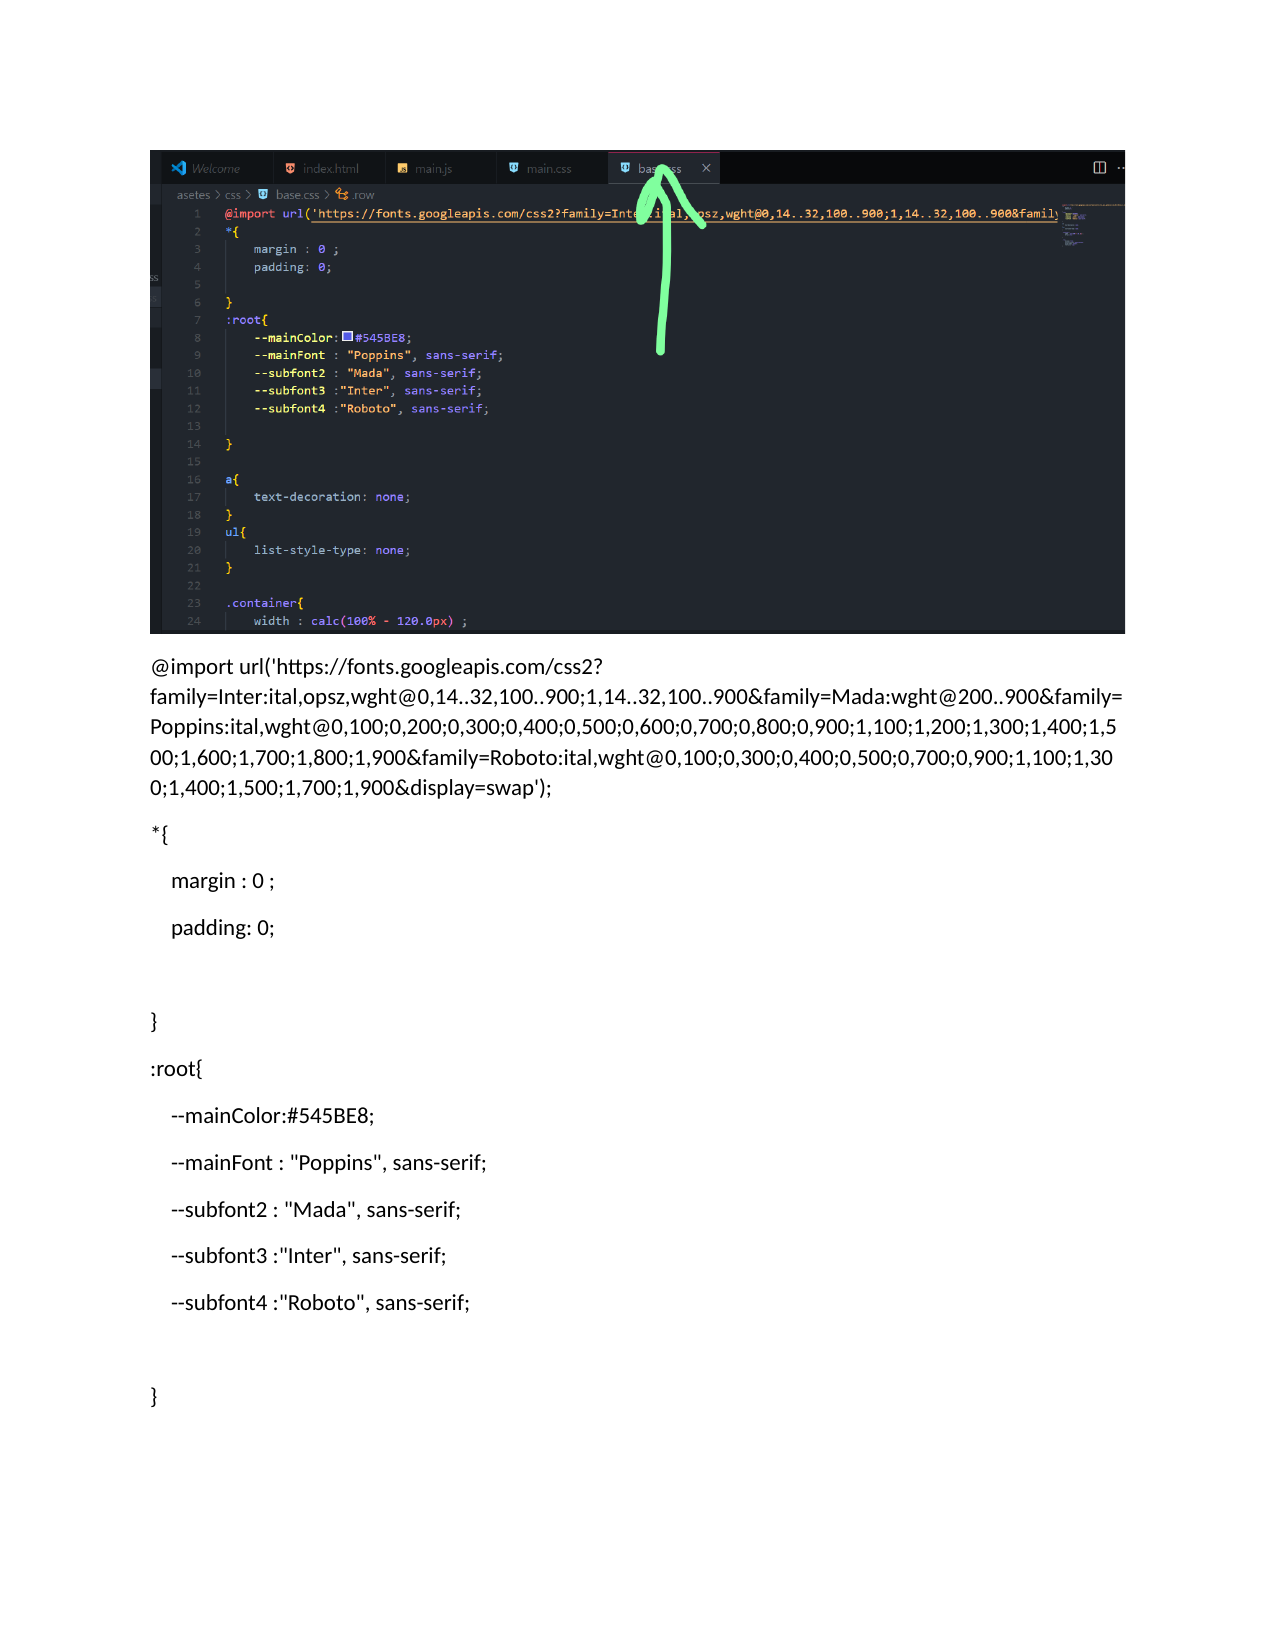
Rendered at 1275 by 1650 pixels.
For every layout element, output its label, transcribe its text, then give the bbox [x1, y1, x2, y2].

text margin : 0 ; [150, 867, 1125, 894]
text --mainColor:#545BE8; [150, 1101, 1125, 1129]
text --subfont2 : "Mada", sans-serif; [150, 1195, 1125, 1223]
text --subfont3 :"Inter", sans-serif; [150, 1242, 1125, 1269]
text padding: 0; [150, 913, 1125, 941]
text :root{ [150, 1054, 1125, 1082]
picture [150, 150, 1125, 634]
text --mainFont : "Poppins", sans-serif; [150, 1148, 1125, 1176]
text } [150, 1007, 1125, 1035]
text *{ [150, 820, 1125, 848]
text @import url('https://fonts.googleapis.com/css2?family=Inter:ital,opsz,wght@0,14..32,100..900;1,14..32,100..900&family=Mada:wght@200..900&family=Poppins:ital,wght@0,100;0,200;0,300;0,400;0,500;0,600;0,700;0,800;0,900;1,100;1,200;1,300;1,400;1,500;1,600;1,700;1,800;1,900&family=Roboto:ital,wght@0,100;0,300;0,400;0,500;0,700;0,900;1,100;1,300;1,400;1,500;1,700;1,900&display=swap'); [150, 652, 1125, 801]
text --subfont4 :"Roboto", sans-serif; [150, 1288, 1125, 1316]
text } [150, 1382, 1125, 1410]
